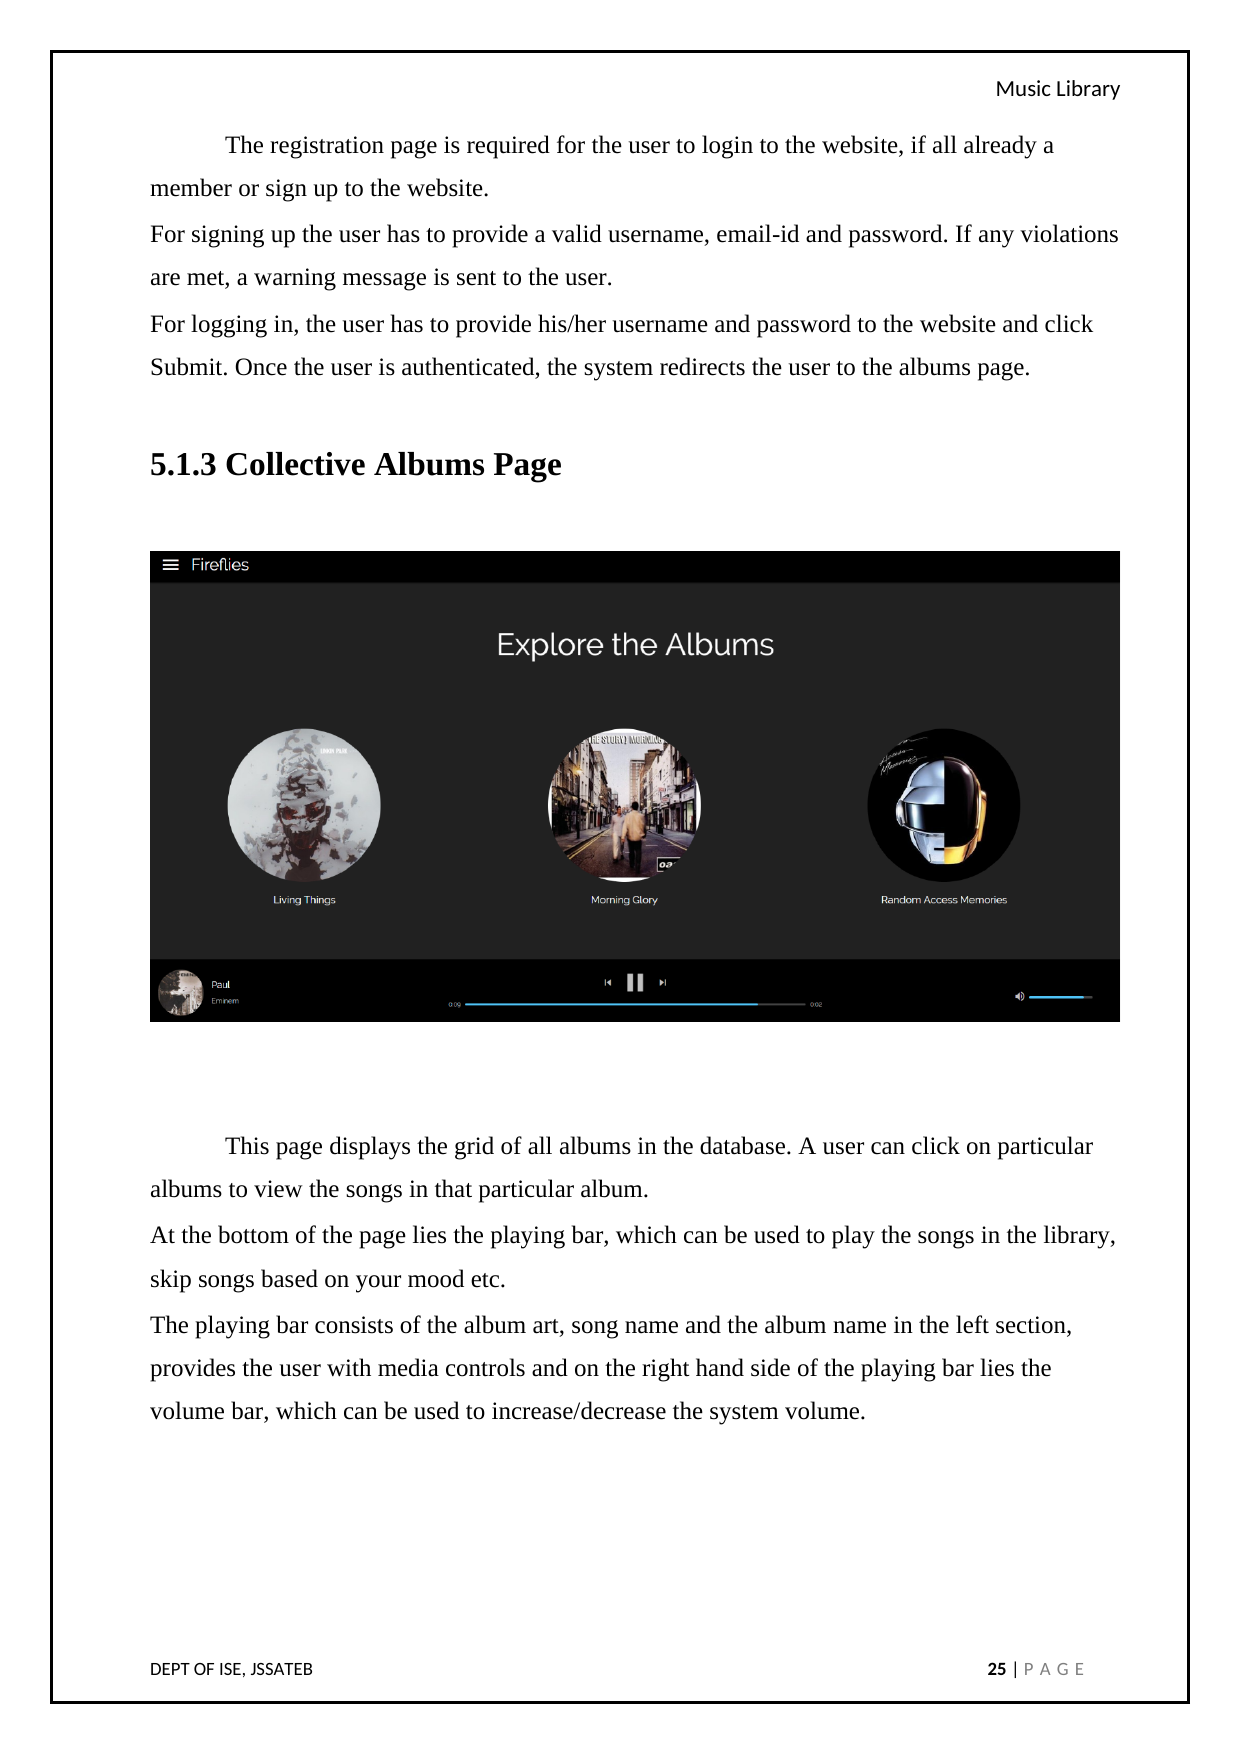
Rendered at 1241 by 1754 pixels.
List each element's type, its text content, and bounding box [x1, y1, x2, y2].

text The registration page is required for the user to login to the website, if all already a member or sign up to the website. [150, 130, 1120, 202]
text For logging in, the user has to provide his/her username and password to the website and click Submit. Once the user is authenticated, the system redirects the user to the albums page. [150, 309, 1120, 381]
text At the bottom of the page lies the playing bar, which can be used to play the songs in the library, skip songs based on your mood etc. [150, 1221, 1120, 1292]
text This page displays the grid of all albums in the database. A user can click on particular albums to view the songs in that particular album. [150, 1131, 1120, 1203]
text The playing bar consists of the album art, song name and the album name in the left section, provides the user with media controls and on the right hand side of the playing bar lies the volume bar, which can be used to increase/decrease the system volume. [150, 1310, 1120, 1425]
text For signing up the user has to provide a valid username, email-id and password. If any violations are met, a warning message is sent to the user. [150, 219, 1120, 291]
picture [150, 551, 1121, 1022]
text 5.1.3 Collective Albums Page [150, 444, 1120, 483]
